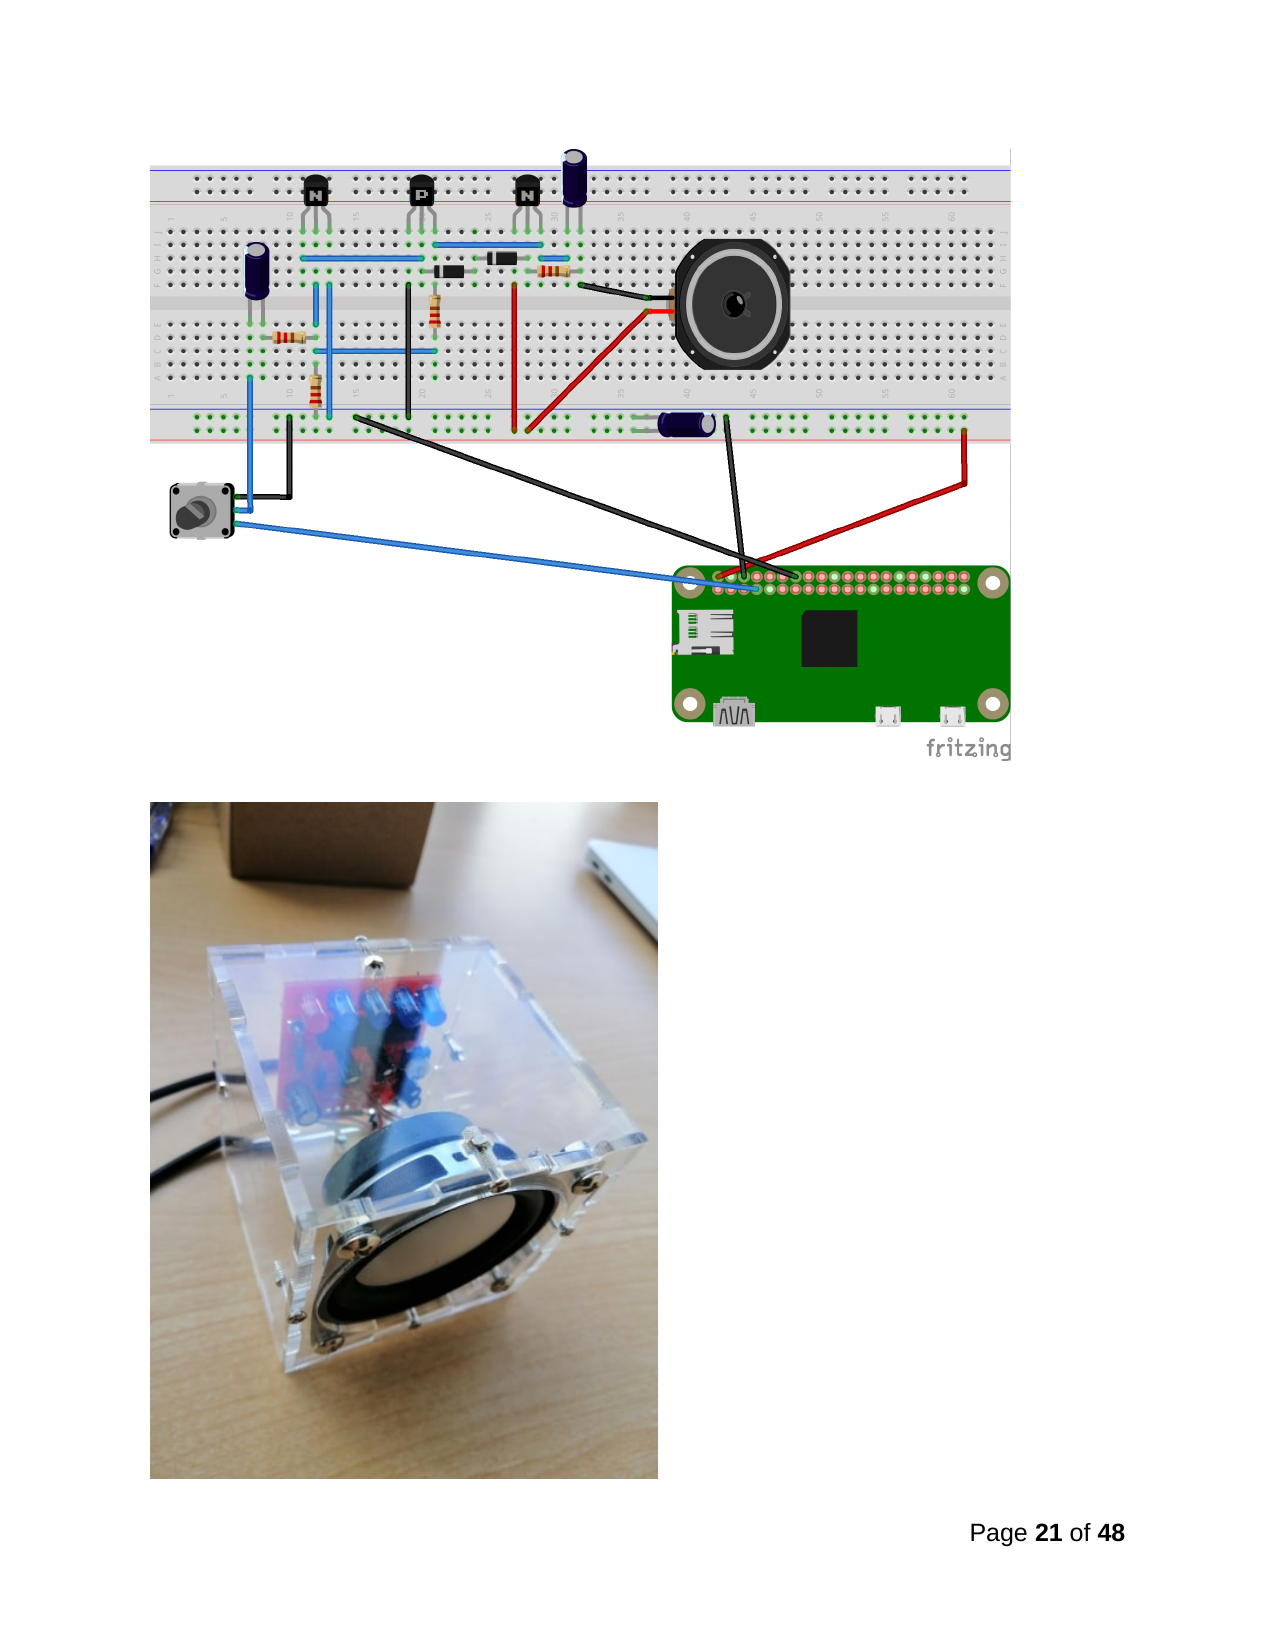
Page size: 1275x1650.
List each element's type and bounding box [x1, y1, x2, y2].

picture [150, 802, 658, 1479]
picture [150, 149, 1011, 761]
